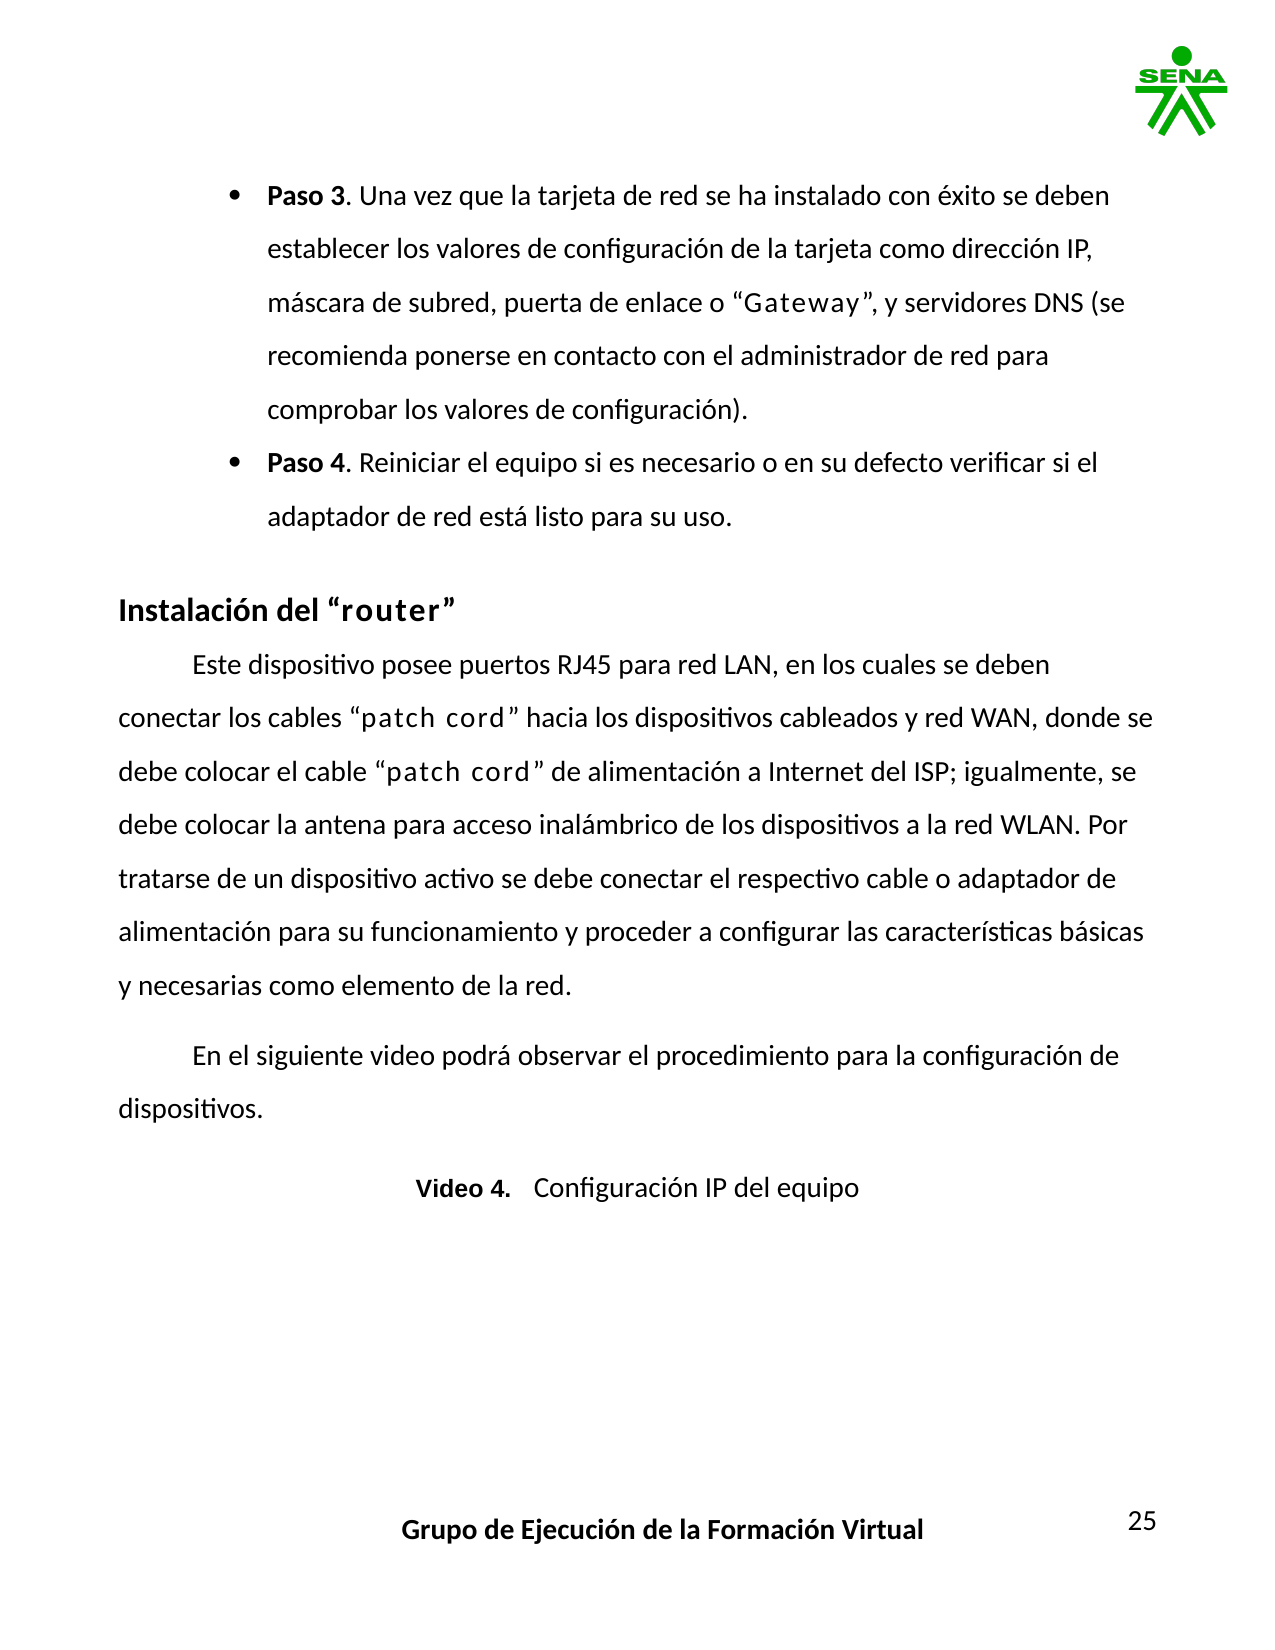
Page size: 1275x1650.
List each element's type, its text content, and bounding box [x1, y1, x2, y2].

text En el siguiente video podrá observar el procedimiento para la configuración de dispositivos. [118, 1037, 1157, 1126]
text Configuración IP del equipo [118, 1169, 1157, 1204]
text Este dispositivo posee puertos RJ45 para red LAN, en los cuales se deben conectar los cables “patch cord” hacia los dispositivos cableados y red WAN, donde se debe colocar el cable “patch cord” de alimentación a Internet del ISP; igualmente, se debe colocar la antena para acceso inalámbrico de los dispositivos a la red WLAN. Por tratarse de un dispositivo activo se debe conectar el respectivo cable o adaptador de alimentación para su funcionamiento y proceder a configurar las características básicas y necesarias como elemento de la red. [118, 646, 1157, 1002]
list Paso 4. Reiniciar el equipo si es necesario o en su defecto verificar si el adaptador de red está listo para su uso. [229, 444, 1157, 533]
subtitle Instalación del “router” [118, 589, 1157, 629]
picture [1135, 46, 1228, 136]
list Paso 3. Una vez que la tarjeta de red se ha instalado con éxito se deben establecer los valores de configuración de la tarjeta como dirección IP, máscara de subred, puerta de enlace o “Gateway”, y servidores DNS (se recomienda ponerse en contacto con el administrador de red para comprobar los valores de configuración). [229, 177, 1157, 427]
